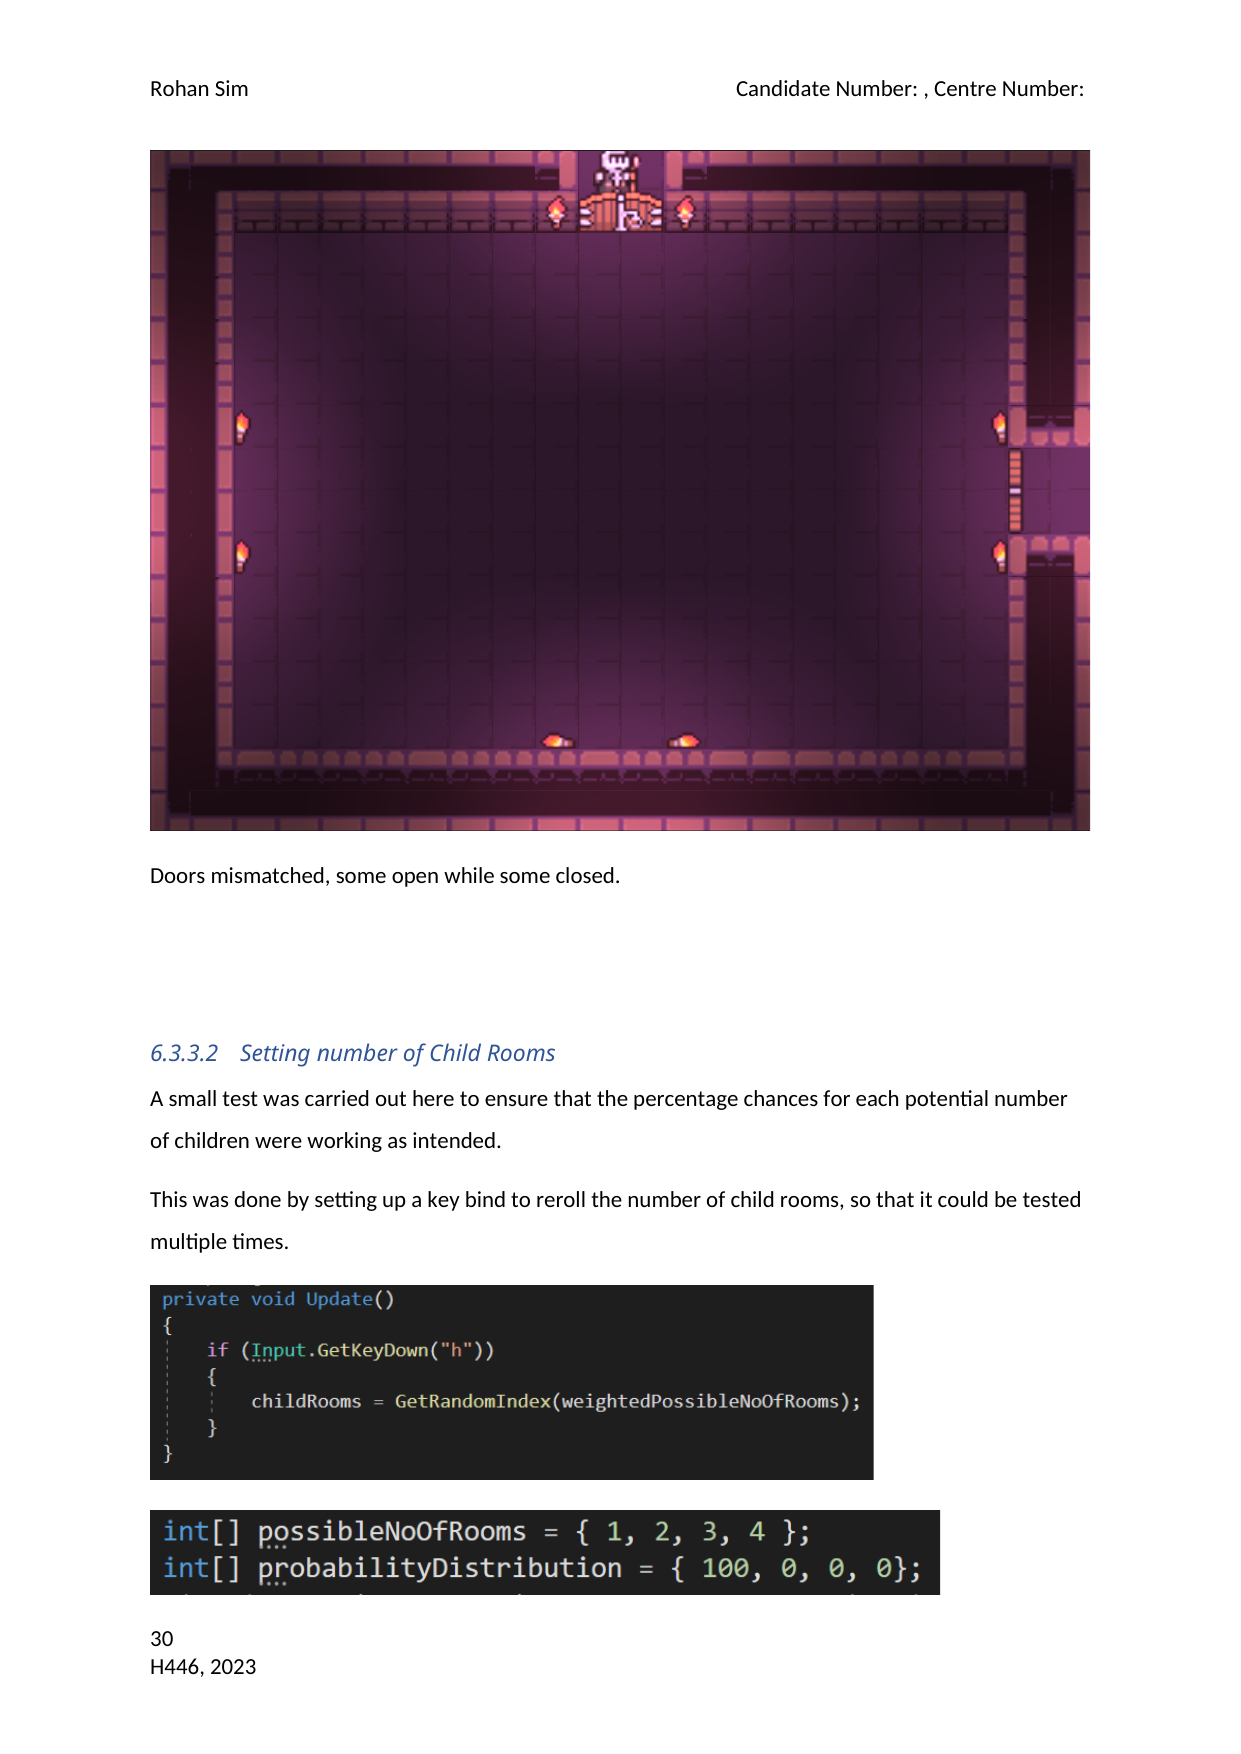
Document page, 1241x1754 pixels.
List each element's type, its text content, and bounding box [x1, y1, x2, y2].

text This was done by setting up a key bind to reroll the number of child rooms, so that it could be tested multiple times. [150, 1185, 1090, 1255]
text A small test was carried out here to ensure that the percentage chances for each potential number of children were working as intended. [150, 1084, 1090, 1154]
subtitle Setting number of Child Rooms [150, 1037, 1090, 1069]
picture [150, 150, 1091, 831]
picture [150, 1510, 941, 1595]
picture [150, 1285, 874, 1480]
text Doors mismatched, some open while some closed. [150, 861, 1090, 889]
